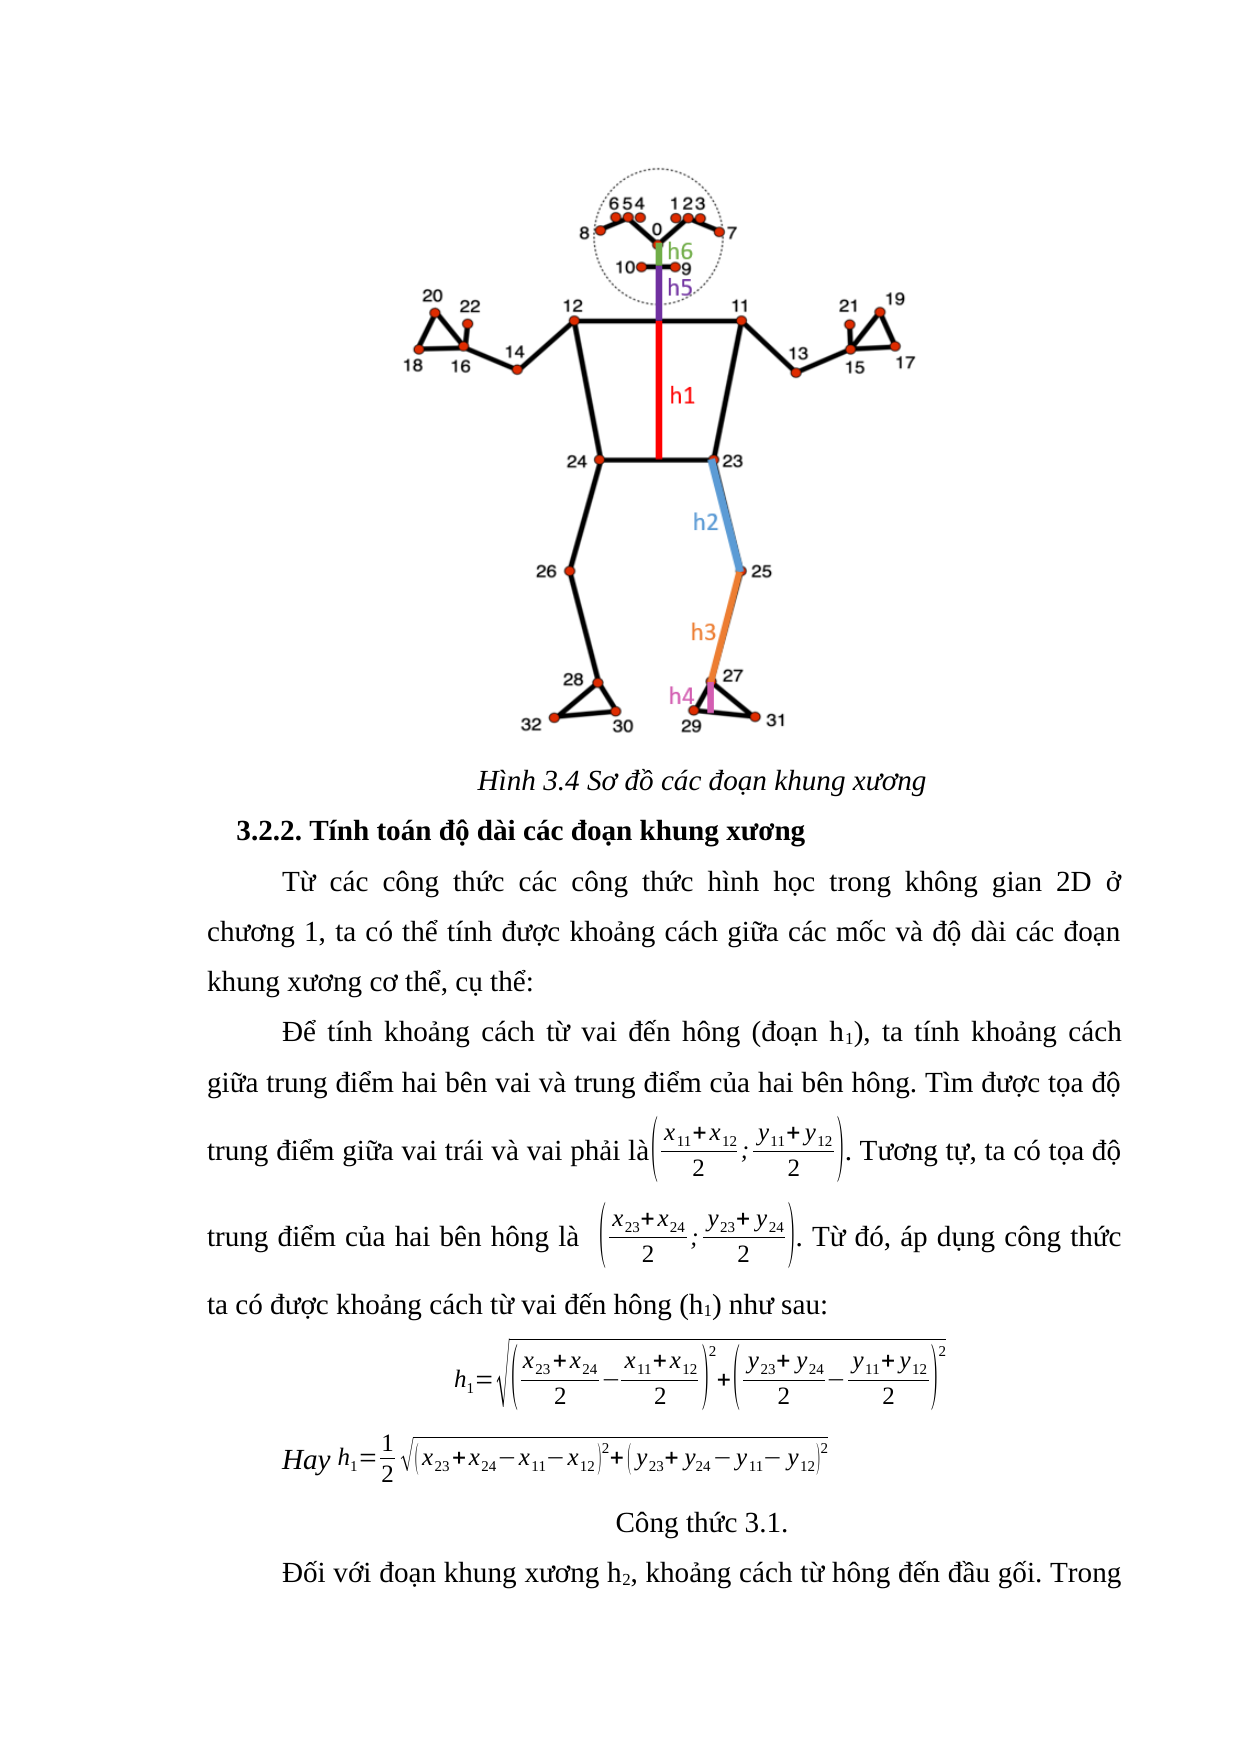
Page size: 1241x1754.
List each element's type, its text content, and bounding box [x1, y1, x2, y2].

text Để tính khoảng cách từ vai đến hông (đoạn h1), ta tính khoảng cách giữa trung điểm hai bên vai và trung điểm của hai bên hông. Tìm được tọa độ trung điểm giữa vai trái và vai phải là. Tương tự, ta có tọa độ trung điểm của hai bên hông là . Từ đó, áp dụng công thức ta có được khoảng cách từ vai đến hông (h1) như sau: [207, 1014, 1122, 1321]
text Hình 3.4 Sơ đồ các đoạn khung xương [207, 763, 1122, 797]
table_cell Hay [196, 1430, 1129, 1505]
text Công thức 3.1. [207, 1505, 1122, 1539]
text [207, 1555, 1122, 1589]
text Từ các công thức các công thức hình học trong không gian 2D ở chương 1, ta có thể tính được khoảng cách giữa các mốc và độ dài các đoạn khung xương cơ thể, cụ thể: [207, 864, 1122, 998]
picture [382, 147, 947, 747]
subtitle 3.2.2. Tính toán độ dài các đoạn khung xương [236, 813, 1122, 847]
table_header [196, 1338, 1129, 1429]
